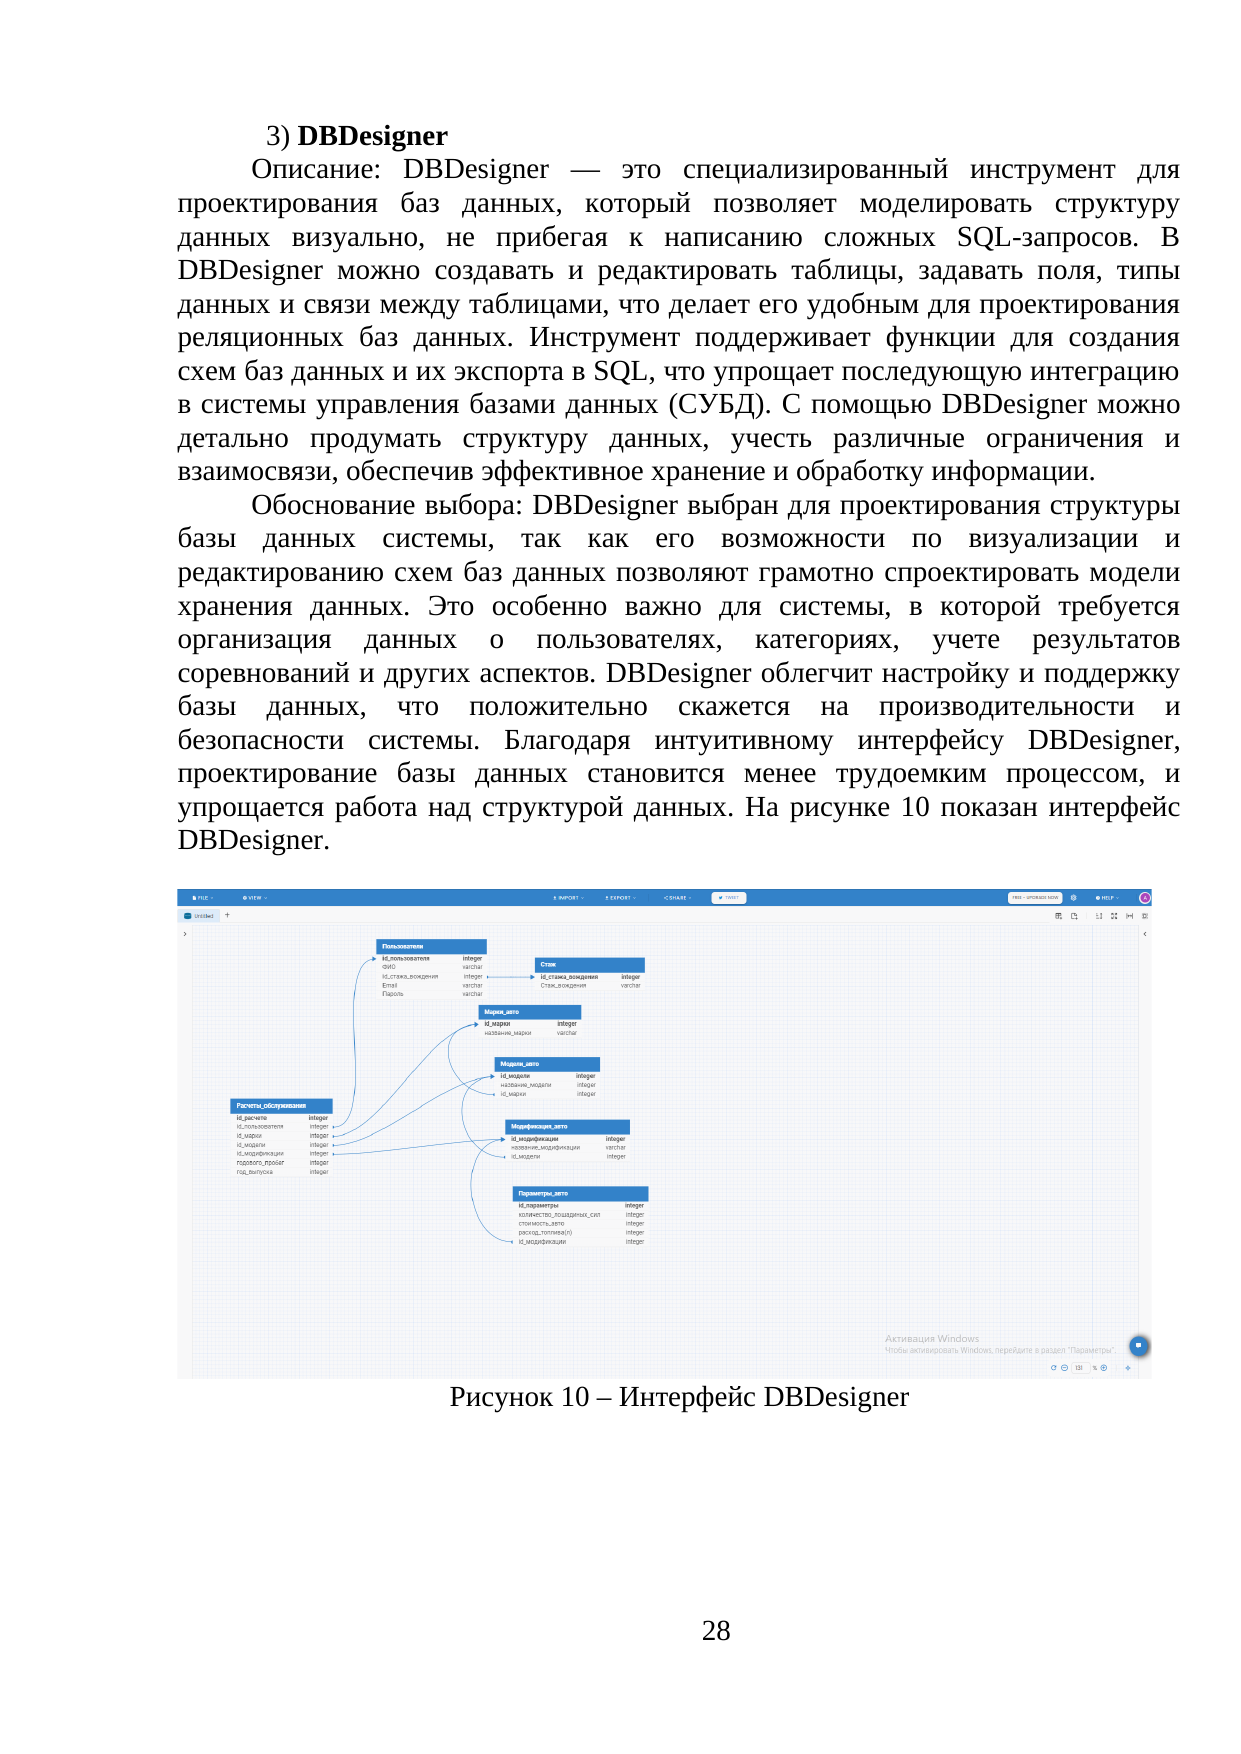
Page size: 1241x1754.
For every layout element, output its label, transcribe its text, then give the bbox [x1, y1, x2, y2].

picture [177, 889, 1152, 1379]
text Обоснование выбора: DBDesigner выбран для проектирования структуры базы данных системы, так как его возможности по визуализации и редактированию схем баз данных позволяют грамотно спроектировать модели хранения данных. Это особенно важно для системы, в которой требуется организация данных о пользователях, категориях, учете результатов соревнований и других аспектов. DBDesigner облегчит настройку и поддержку базы данных, что положительно скажется на производительности и безопасности системы. Благодаря интуитивному интерфейсу DBDesigner, проектирование базы данных становится менее трудоемким процессом, и упрощается работа над структурой данных. На рисунке 10 показан интерфейс DBDesigner. [177, 487, 1181, 856]
text Рисунок 10 – Интерфейс DBDesigner [177, 1379, 1181, 1412]
text 3) DBDesigner [177, 118, 1181, 152]
text Описание: DBDesigner — это специализированный инструмент для проектирования баз данных, который позволяет моделировать структуру данных визуально, не прибегая к написанию сложных SQL-запросов. В DBDesigner можно создавать и редактировать таблицы, задавать поля, типы данных и связи между таблицами, что делает его удобным для проектирования реляционных баз данных. Инструмент поддерживает функции для создания схем баз данных и их экспорта в SQL, что упрощает последующую интеграцию в системы управления базами данных (СУБД). С помощью DBDesigner можно детально продумать структуру данных, учесть различные ограничения и взаимосвязи, обеспечив эффективное хранение и обработку информации. [177, 152, 1181, 487]
